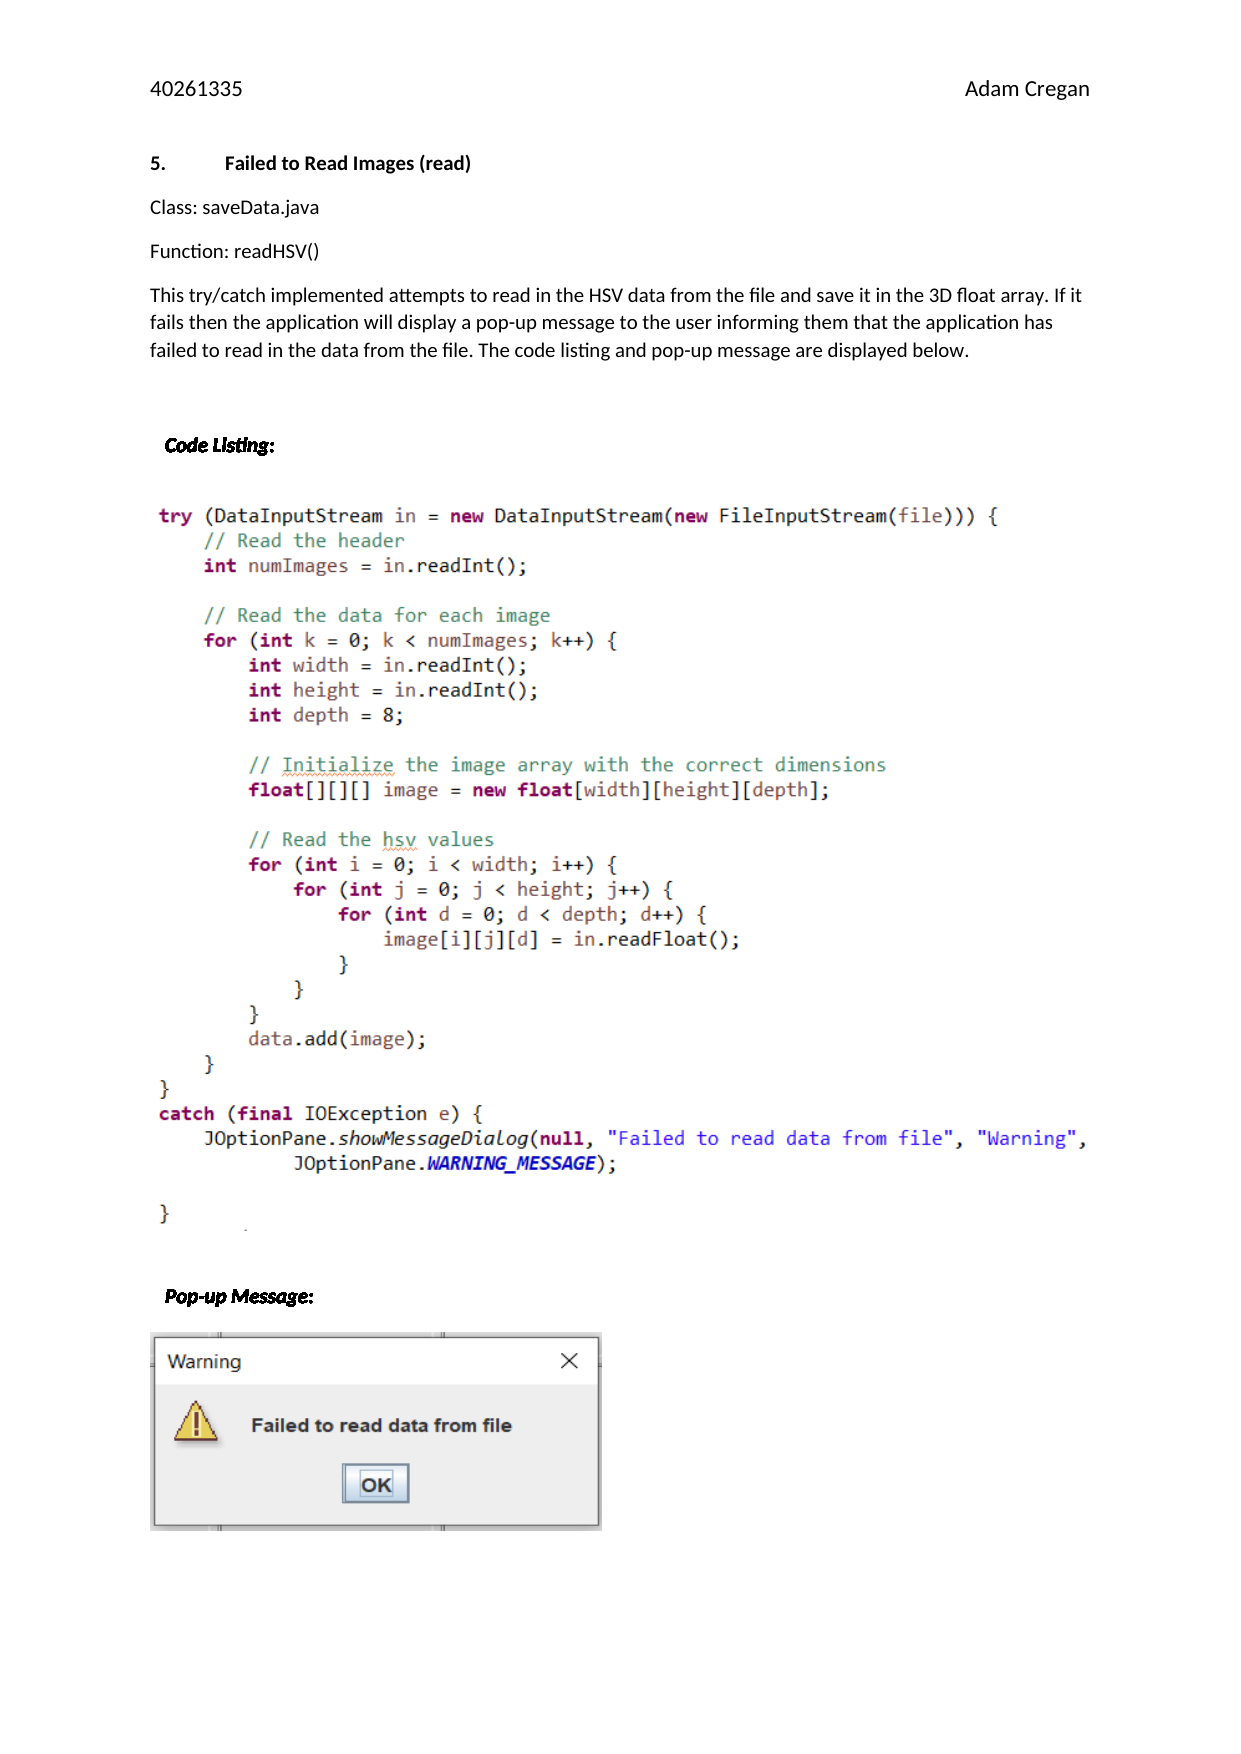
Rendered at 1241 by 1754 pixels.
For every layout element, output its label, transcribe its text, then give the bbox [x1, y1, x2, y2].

picture [150, 1332, 602, 1531]
text Class: saveData.java [150, 194, 1090, 219]
text 5. Failed to Read Images (read) [150, 150, 1090, 175]
picture [150, 500, 1091, 1231]
text Function: readHSV() [150, 238, 1090, 263]
text This try/catch implemented attempts to read in the HSV data from the file and save it in the 3D float array. If it fails then the application will display a pop-up message to the user informing them that the application has failed to read in the data from the file. The code listing and pop-up message are displayed below. [150, 282, 1090, 362]
